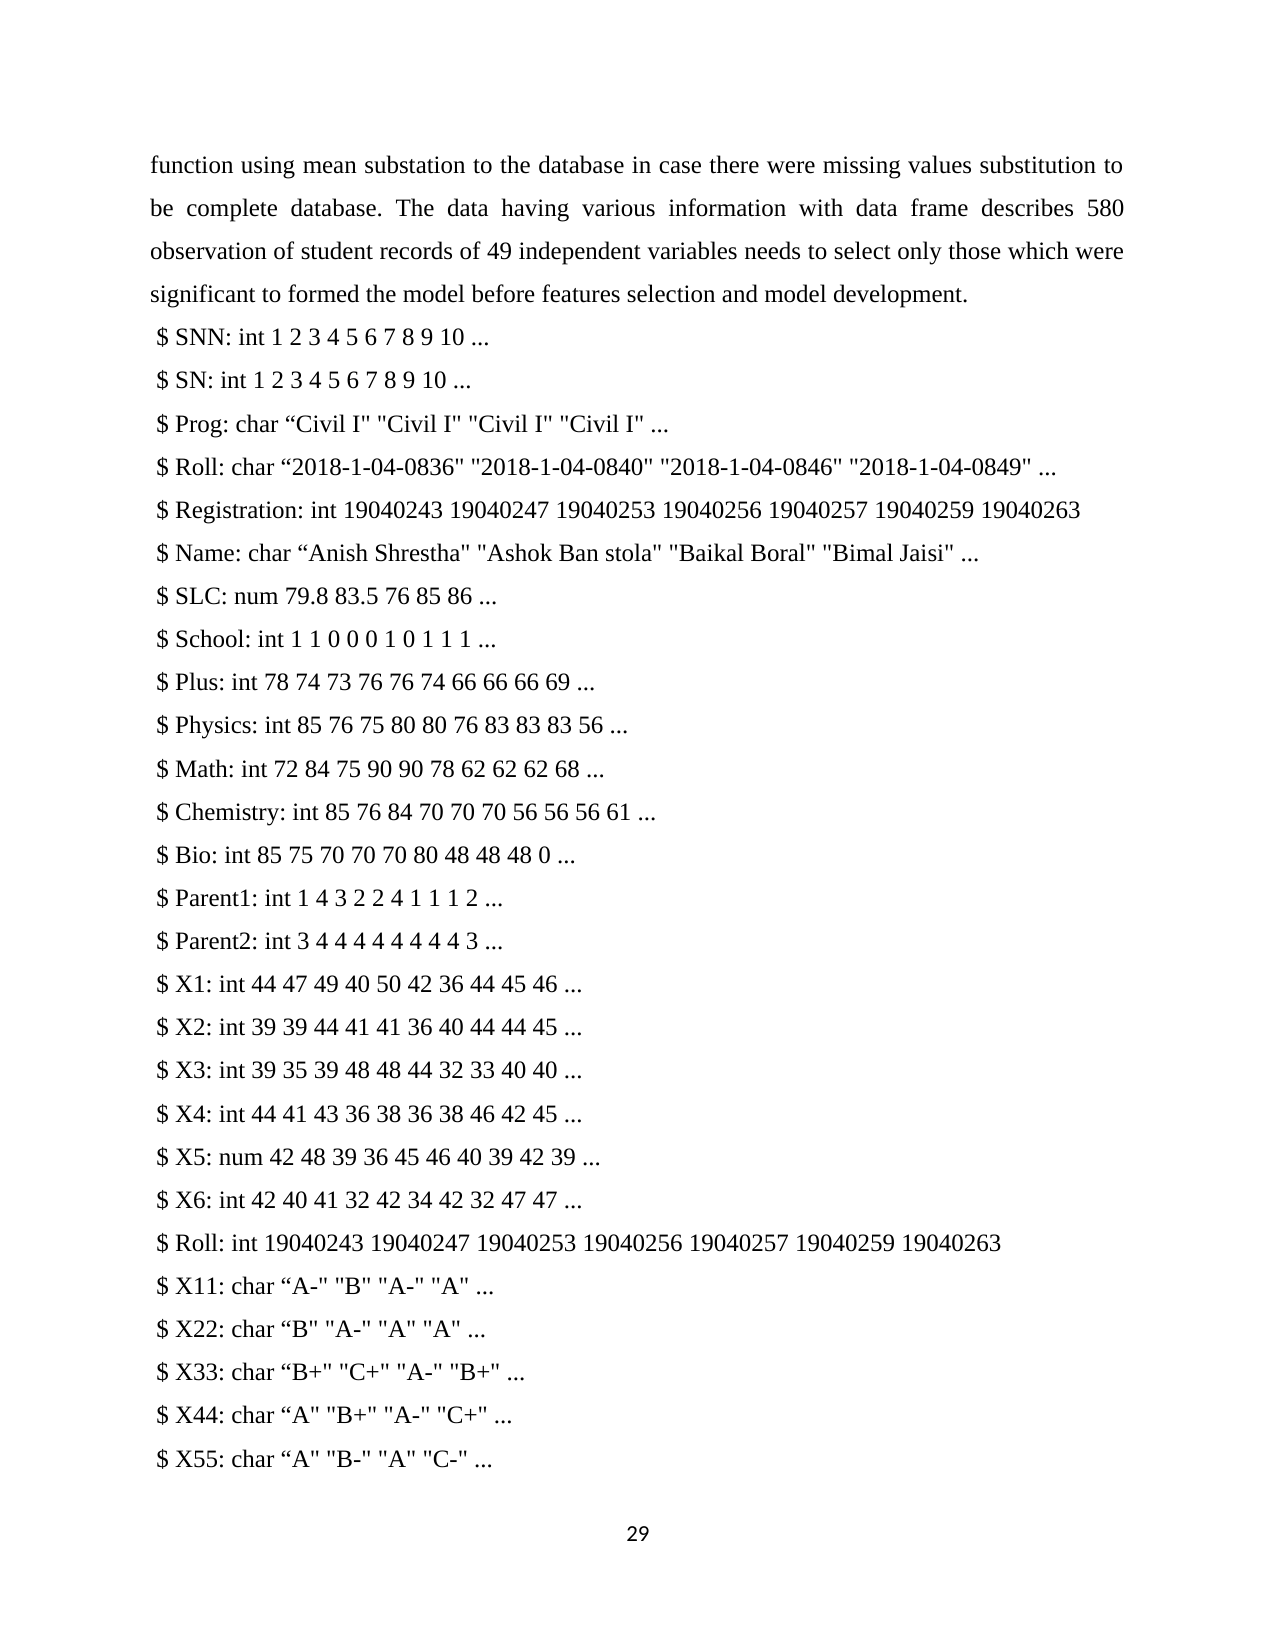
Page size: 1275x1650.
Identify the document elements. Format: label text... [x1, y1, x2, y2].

text $ X4: int 44 41 43 36 38 36 38 46 42 45 ... [150, 1099, 1125, 1127]
text $ Roll: char “2018-1-04-0836" "2018-1-04-0840" "2018-1-04-0846" "2018-1-04-0849" ... [150, 452, 1125, 481]
text $ Roll: int 19040243 19040247 19040253 19040256 19040257 19040259 19040263 [150, 1228, 1125, 1257]
text $ SLC: num 79.8 83.5 76 85 86 ... [150, 581, 1125, 610]
text $ SN: int 1 2 3 4 5 6 7 8 9 10 ... [150, 366, 1125, 394]
text $ Plus: int 78 74 73 76 76 74 66 66 66 69 ... [150, 667, 1125, 696]
text $ X1: int 44 47 49 40 50 42 36 44 45 46 ... [150, 969, 1125, 998]
text $ X33: char “B+" "C+" "A-" "B+" ... [150, 1357, 1125, 1386]
text $ X2: int 39 39 44 41 41 36 40 44 44 45 ... [150, 1012, 1125, 1041]
text $ Bio: int 85 75 70 70 70 80 48 48 48 0 ... [150, 840, 1125, 869]
text $ X5: num 42 48 39 36 45 46 40 39 42 39 ... [150, 1142, 1125, 1171]
text $ Prog: char “Civil I" "Civil I" "Civil I" "Civil I" ... [150, 409, 1125, 437]
text $ X44: char “A" "B+" "A-" "C+" ... [150, 1401, 1125, 1429]
text $ Math: int 72 84 75 90 90 78 62 62 62 68 ... [150, 754, 1125, 782]
text $ SNN: int 1 2 3 4 5 6 7 8 9 10 ... [150, 322, 1125, 351]
text $ Parent1: int 1 4 3 2 2 4 1 1 1 2 ... [150, 883, 1125, 912]
text $ Name: char “Anish Shrestha" "Ashok Ban stola" "Baikal Boral" "Bimal Jaisi" ... [150, 538, 1125, 567]
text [150, 150, 1125, 308]
text $ X11: char “A-" "B" "A-" "A" ... [150, 1271, 1125, 1300]
text $ X3: int 39 35 39 48 48 44 32 33 40 40 ... [150, 1056, 1125, 1084]
text $ School: int 1 1 0 0 0 1 0 1 1 1 ... [150, 624, 1125, 653]
text $ Registration: int 19040243 19040247 19040253 19040256 19040257 19040259 19040263 [150, 495, 1125, 524]
text $ X55: char “A" "B-" "A" "C-" ... [150, 1444, 1125, 1472]
text $ Physics: int 85 76 75 80 80 76 83 83 83 56 ... [150, 711, 1125, 739]
text $ Chemistry: int 85 76 84 70 70 70 56 56 56 61 ... [150, 797, 1125, 826]
text $ X6: int 42 40 41 32 42 34 42 32 47 47 ... [150, 1185, 1125, 1214]
text $ Parent2: int 3 4 4 4 4 4 4 4 4 3 ... [150, 926, 1125, 955]
text $ X22: char “B" "A-" "A" "A" ... [150, 1314, 1125, 1343]
